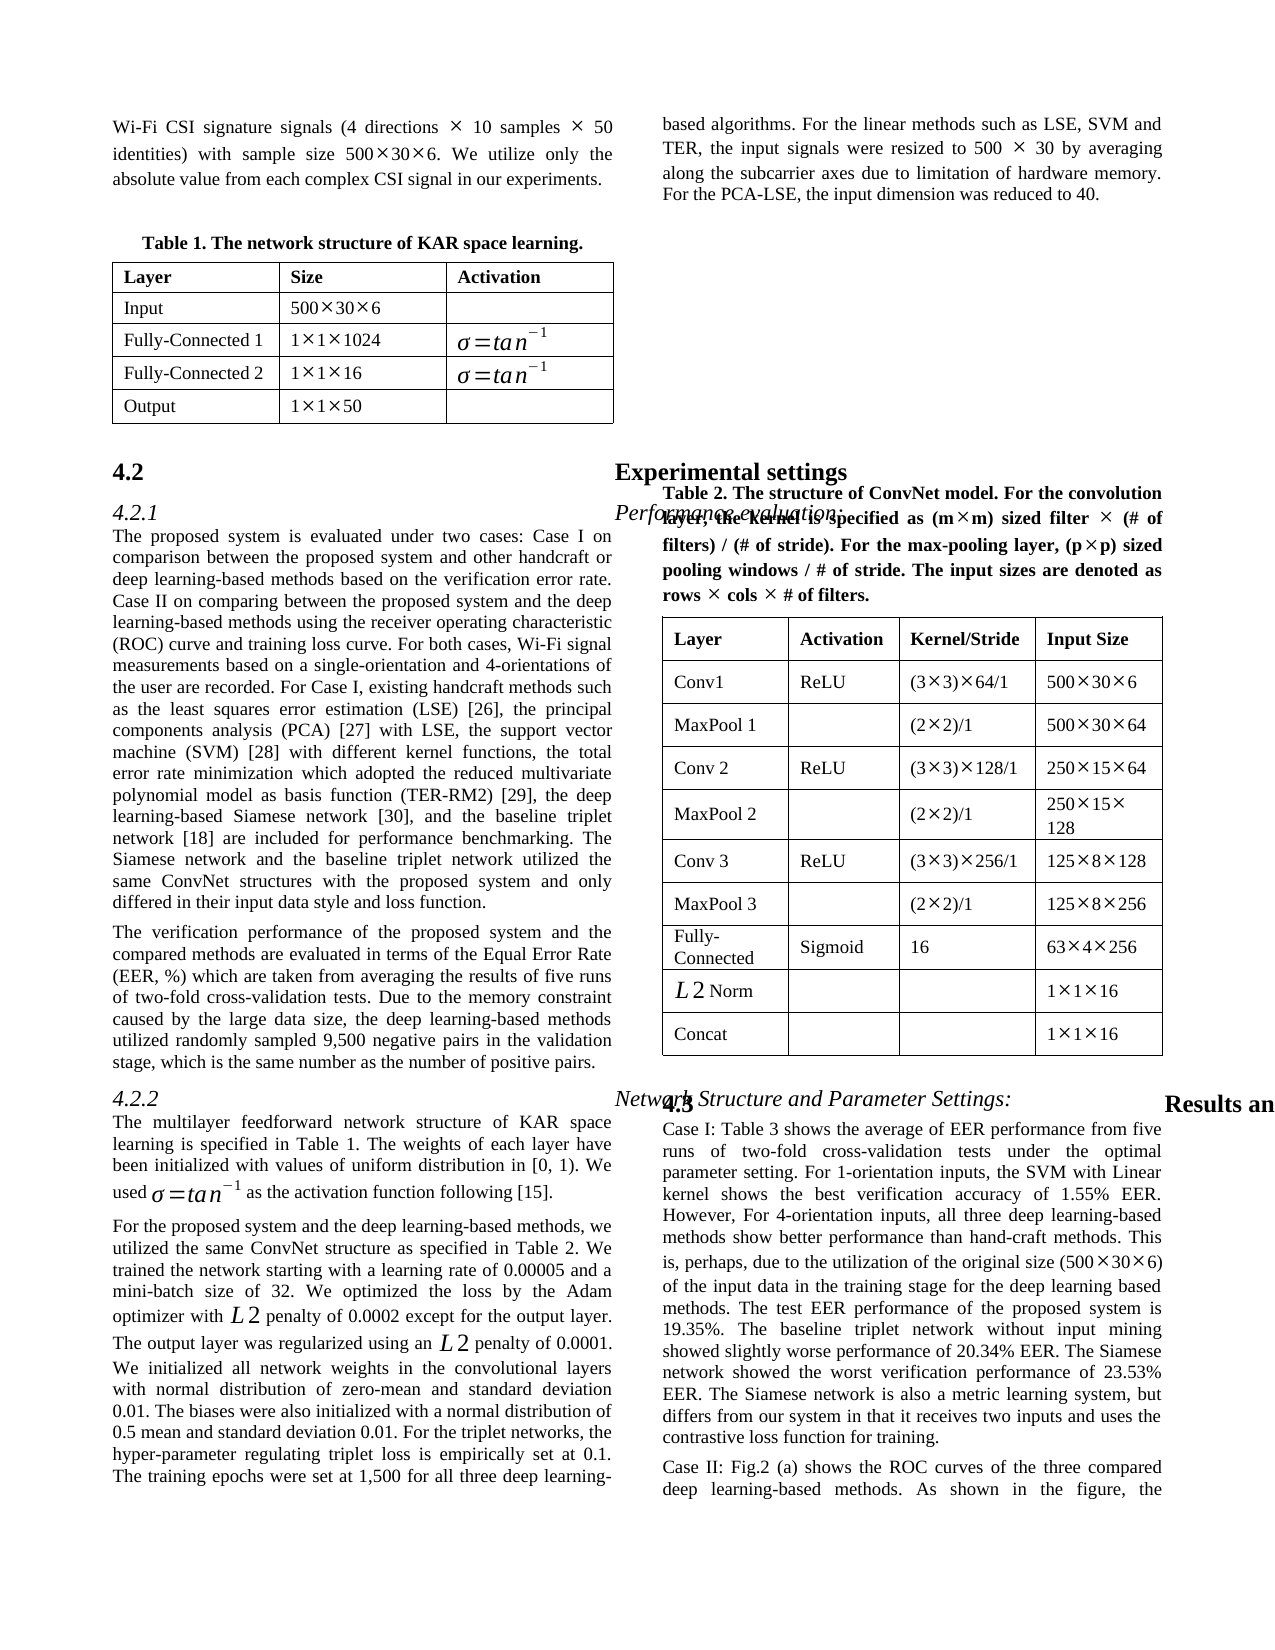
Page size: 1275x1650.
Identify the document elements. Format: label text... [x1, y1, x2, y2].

table_cell [789, 970, 899, 1012]
text The proposed system is evaluated under two cases: Case I on comparison between the proposed system and other handcraft or deep learning-based methods based on the verification error rate. Case II on comparing between the proposed system and the deep learning-based methods using the receiver operating characteristic (ROC) curve and training loss curve. For both cases, Wi-Fi signal measurements based on a single-orientation and 4-orientations of the user are recorded. For Case I, existing handcraft methods such as the least squares error estimation (LSE) [26], the principal components analysis (PCA) [27] with LSE, the support vector machine (SVM) [28] with different kernel functions, the total error rate minimization which adopted the reduced multivariate polynomial model as basis function (TER-RM2) [29], the deep learning-based Siamese network [30], and the baseline triplet network [18] are included for performance benchmarking. The Siamese network and the baseline triplet network utilized the same ConvNet structures with the proposed system and only differed in their input data style and loss function. [112, 525, 613, 913]
subtitle Network Structure and Parameter Settings: [112, 1085, 613, 1111]
table_cell Norm [663, 970, 788, 1012]
table_cell 25015128 [1036, 790, 1162, 839]
table_cell Concat [663, 1013, 788, 1055]
table_cell Conv 2 [663, 747, 788, 789]
table_cell MaxPool 2 [663, 790, 788, 839]
table_cell Conv 3 [663, 840, 788, 882]
table_cell 500306 [1036, 661, 1162, 703]
table_cell 1150 [280, 390, 446, 423]
table_header Size [280, 263, 446, 292]
table_cell Fully-Connected 1 [113, 324, 279, 356]
subtitle Experimental settings [112, 457, 613, 486]
text Table 2. The structure of ConvNet model. For the convolution layer, the kernel is specified as (mm) sized filter (# of filters) / (# of stride). For the max-pooling layer, (pp) sized pooling windows / # of stride. The input sizes are denoted as rows cols # of filters. [662, 482, 1162, 608]
table_header Layer [113, 263, 279, 292]
table_cell [789, 704, 899, 746]
table_cell 500306 [280, 293, 446, 322]
table_cell ReLU [789, 747, 899, 789]
table_cell 1116 [1036, 1013, 1162, 1055]
table_cell ReLU [789, 661, 899, 703]
table_cell Conv1 [663, 661, 788, 703]
table_cell 634256 [1036, 926, 1162, 968]
table_header Activation [447, 263, 613, 292]
table_header Layer [663, 618, 788, 659]
text Case I: Table 3 shows the average of EER performance from five runs of two-fold cross-validation tests under the optimal parameter setting. For 1-orientation inputs, the SVM with Linear kernel shows the best verification accuracy of 1.55% EER. However, For 4-orientation inputs, all three deep learning-based methods show better performance than hand-craft methods. This is, perhaps, due to the utilization of the original size (500306) of the input data in the training stage for the deep learning based methods. The test EER performance of the proposed system is 19.35%. The baseline triplet network without input mining showed slightly worse performance of 20.34% EER. The Siamese network showed the worst verification performance of 23.53% EER. The Siamese network is also a metric learning system, but differs from our system in that it receives two inputs and uses the contrastive loss function for training. [662, 1118, 1162, 1448]
table_cell 1258256 [1036, 883, 1162, 925]
table_cell ReLU [789, 840, 899, 882]
subtitle Results and discussion [662, 1089, 1162, 1118]
table_cell (22)/1 [900, 883, 1035, 925]
text Table 1. The network structure of KAR space learning. [112, 232, 613, 253]
table_cell (22)/1 [900, 704, 1035, 746]
text The verification performance of the proposed system and the compared methods are evaluated in terms of the Equal Error Rate (EER, %) which are taken from averaging the results of five runs of two-fold cross-validation tests. Due to the memory constraint caused by the large data size, the deep learning-based methods utilized randomly sampled 9,500 negative pairs in the validation stage, which is the same number as the number of positive pairs. [112, 921, 613, 1072]
table_cell [447, 390, 613, 423]
table_cell [447, 293, 613, 322]
table_cell 16 [900, 926, 1035, 968]
table_cell (33)64/1 [900, 661, 1035, 703]
table_cell [789, 790, 899, 839]
table_cell Fully-Connected [663, 926, 788, 968]
table_cell [900, 1013, 1035, 1055]
table_cell 111024 [280, 324, 446, 356]
table_cell (33)128/1 [900, 747, 1035, 789]
table_cell Output [113, 390, 279, 423]
table_cell Fully-Connected 2 [113, 357, 279, 389]
text For the proposed system and the deep learning-based methods, we utilized the same ConvNet structure as specified in Table 2. We trained the network starting with a learning rate of 0.00005 and a mini-batch size of 32. We optimized the loss by the Adam optimizer with penalty of 0.0002 except for the output layer. The output layer was regularized using an penalty of 0.0001. We initialized all network weights in the convolutional layers with normal distribution of zero-mean and standard deviation 0.01. The biases were also initialized with a normal distribution of 0.5 mean and standard deviation 0.01. For the triplet networks, the hyper-parameter regulating triplet loss is empirically set at 0.1. The training epochs were set at 1,500 for all three deep learning-based algorithms. For the linear methods such as LSE, SVM and TER, the input signals were resized to 500 30 by averaging along the subcarrier axes due to limitation of hardware memory. For the PCA-LSE, the input dimension was reduced to 40. [112, 1215, 613, 1486]
table_cell 1258128 [1036, 840, 1162, 882]
table_cell [447, 357, 613, 389]
table_cell [789, 1013, 899, 1055]
table_cell 1116 [1036, 970, 1162, 1012]
table_cell MaxPool 3 [663, 883, 788, 925]
table_cell 1116 [280, 357, 446, 389]
table_cell Sigmoid [789, 926, 899, 968]
table_header Input Size [1036, 618, 1162, 659]
table_cell MaxPool 1 [663, 704, 788, 746]
table_cell (33)256/1 [900, 840, 1035, 882]
table_cell Input [113, 293, 279, 322]
text The multilayer feedforward network structure of KAR space learning is specified in Table 1. The weights of each layer have been initialized with values of uniform distribution in [0, 1). We used as the activation function following [15]. [112, 1111, 613, 1207]
subtitle Performance evaluation: [112, 498, 613, 525]
table_header Activation [789, 618, 899, 659]
table_cell [789, 883, 899, 925]
table_header Kernel/Stride [900, 618, 1035, 659]
table_cell [900, 970, 1035, 1012]
table_cell 5003064 [1036, 704, 1162, 746]
table_cell 2501564 [1036, 747, 1162, 789]
table_cell (22)/1 [900, 790, 1035, 839]
table_cell [447, 324, 613, 356]
